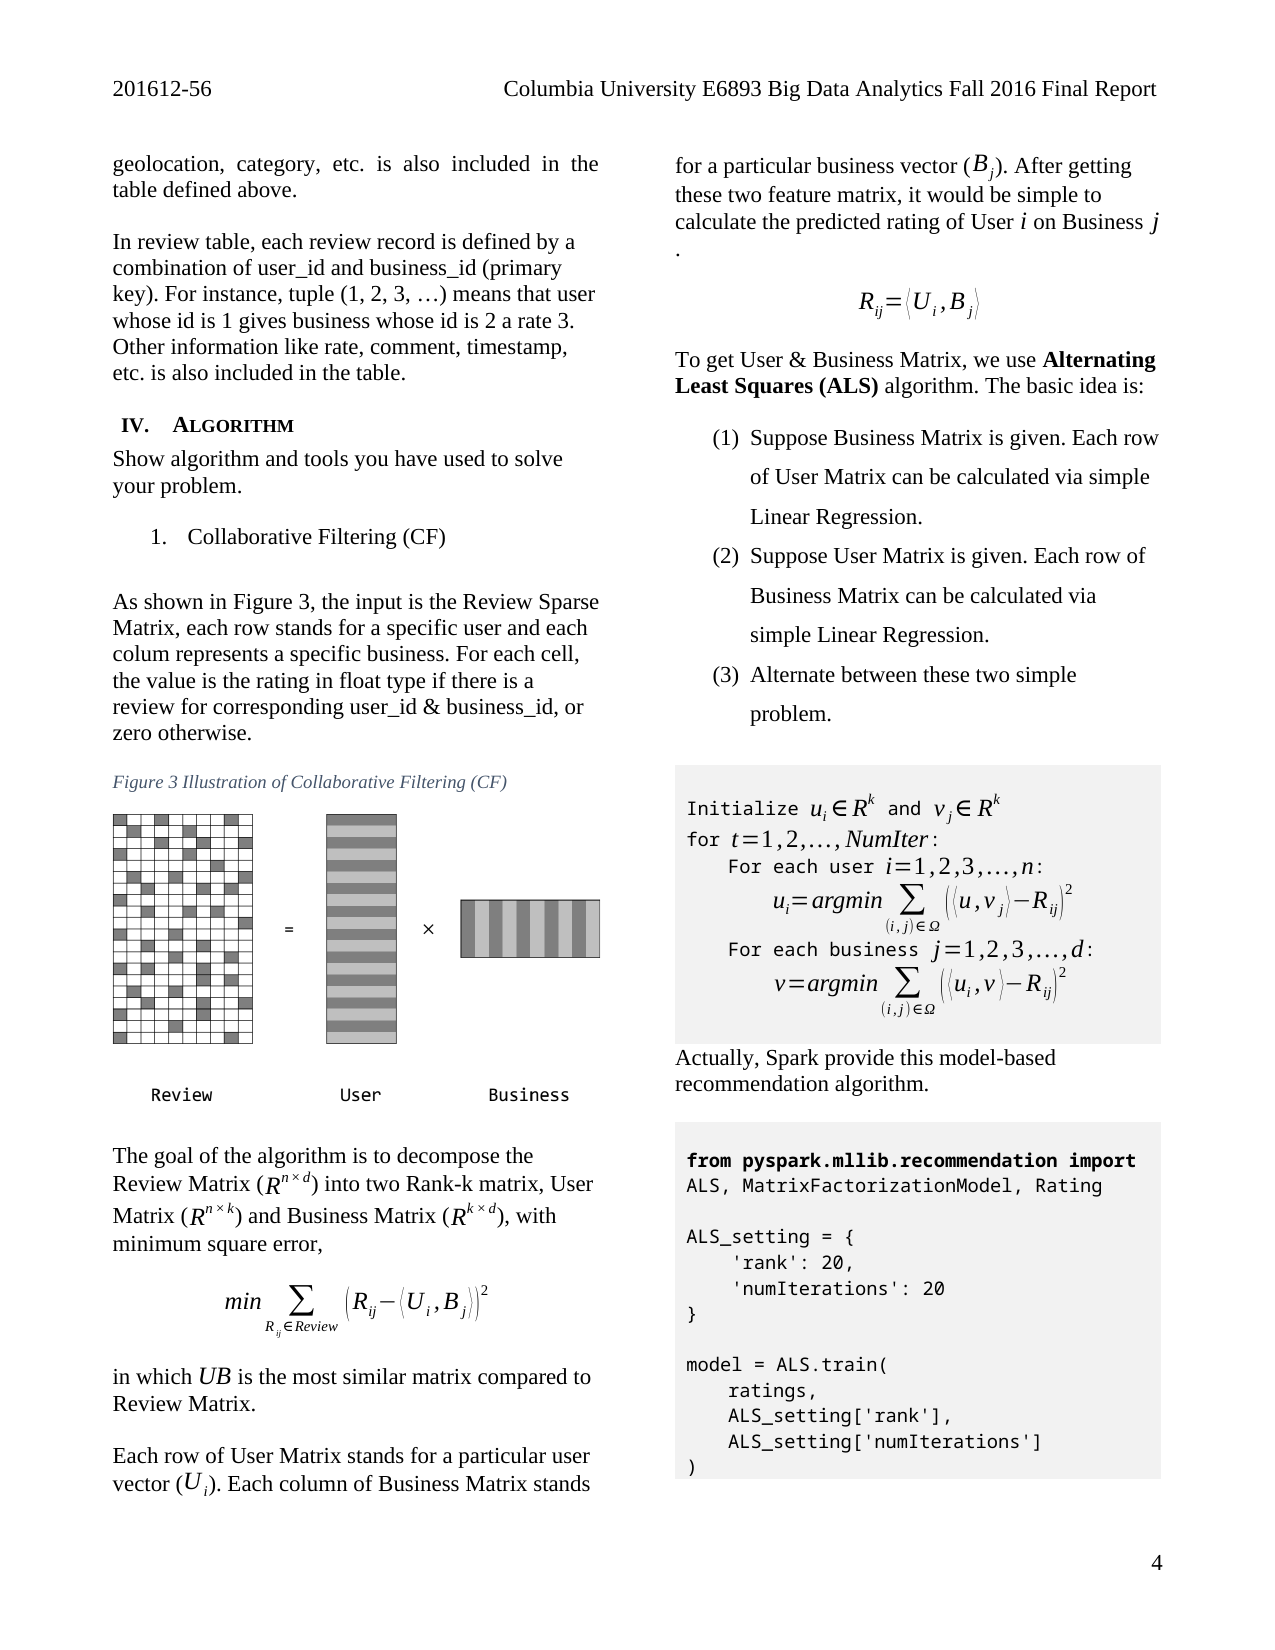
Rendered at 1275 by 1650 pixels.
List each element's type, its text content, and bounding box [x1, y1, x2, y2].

text The goal of the algorithm is to decompose the Review Matrix () into two Rank-k matrix, User Matrix () and Business Matrix (), with minimum square error, [112, 1142, 600, 1257]
table_header Initialize and for : For each user : For each business : [675, 765, 1161, 1044]
text To get User & Business Matrix, we use Alternating Least Squares (ALS) algorithm. The basic idea is: [675, 346, 1162, 399]
list Suppose User Matrix is given. Each row of Business Matrix can be calculated via simple Linear Regression. [712, 542, 1162, 648]
text In review table, each review record is defined by a combination of user_id and business_id (primary key). For instance, tuple (1, 2, 3, …) means that user whose id is 1 gives business whose id is 2 a rate 3. Other information like rate, comment, timestamp, etc. is also included in the table. [112, 228, 600, 386]
text Each row of User Matrix stands for a particular user vector (). Each column of Business Matrix stands for a particular business vector (). After getting these two feature matrix, it would be simple to calculate the predicted rating of User on Business . [112, 1442, 600, 1499]
text As shown in Figure 3, the input is the Review Sparse Matrix, each row stands for a specific user and each colum represents a specific business. For each cell, the value is the rating in float type if there is a review for corresponding user_id & business_id, or zero otherwise. [112, 588, 600, 746]
list Suppose Business Matrix is given. Each row of User Matrix can be calculated via simple Linear Regression. [712, 424, 1162, 529]
text Each row of User Matrix stands for a particular user vector (). Each column of Business Matrix stands for a particular business vector (). After getting these two feature matrix, it would be simple to calculate the predicted rating of User on Business . [675, 150, 1162, 262]
text Figure Illustration of Collaborative Filtering (CF) [112, 771, 600, 792]
list Alternate between these two simple problem. [712, 661, 1162, 727]
subtitle Algorithm [112, 411, 600, 437]
text Show algorithm and tools you have used to solve your problem. [112, 446, 600, 498]
text in which is the most similar matrix compared to Review Matrix. [112, 1363, 600, 1417]
list Collaborative Filtering (CF) [150, 523, 600, 549]
text Actually, Spark provide this model-based recommendation algorithm. [675, 1044, 1162, 1097]
